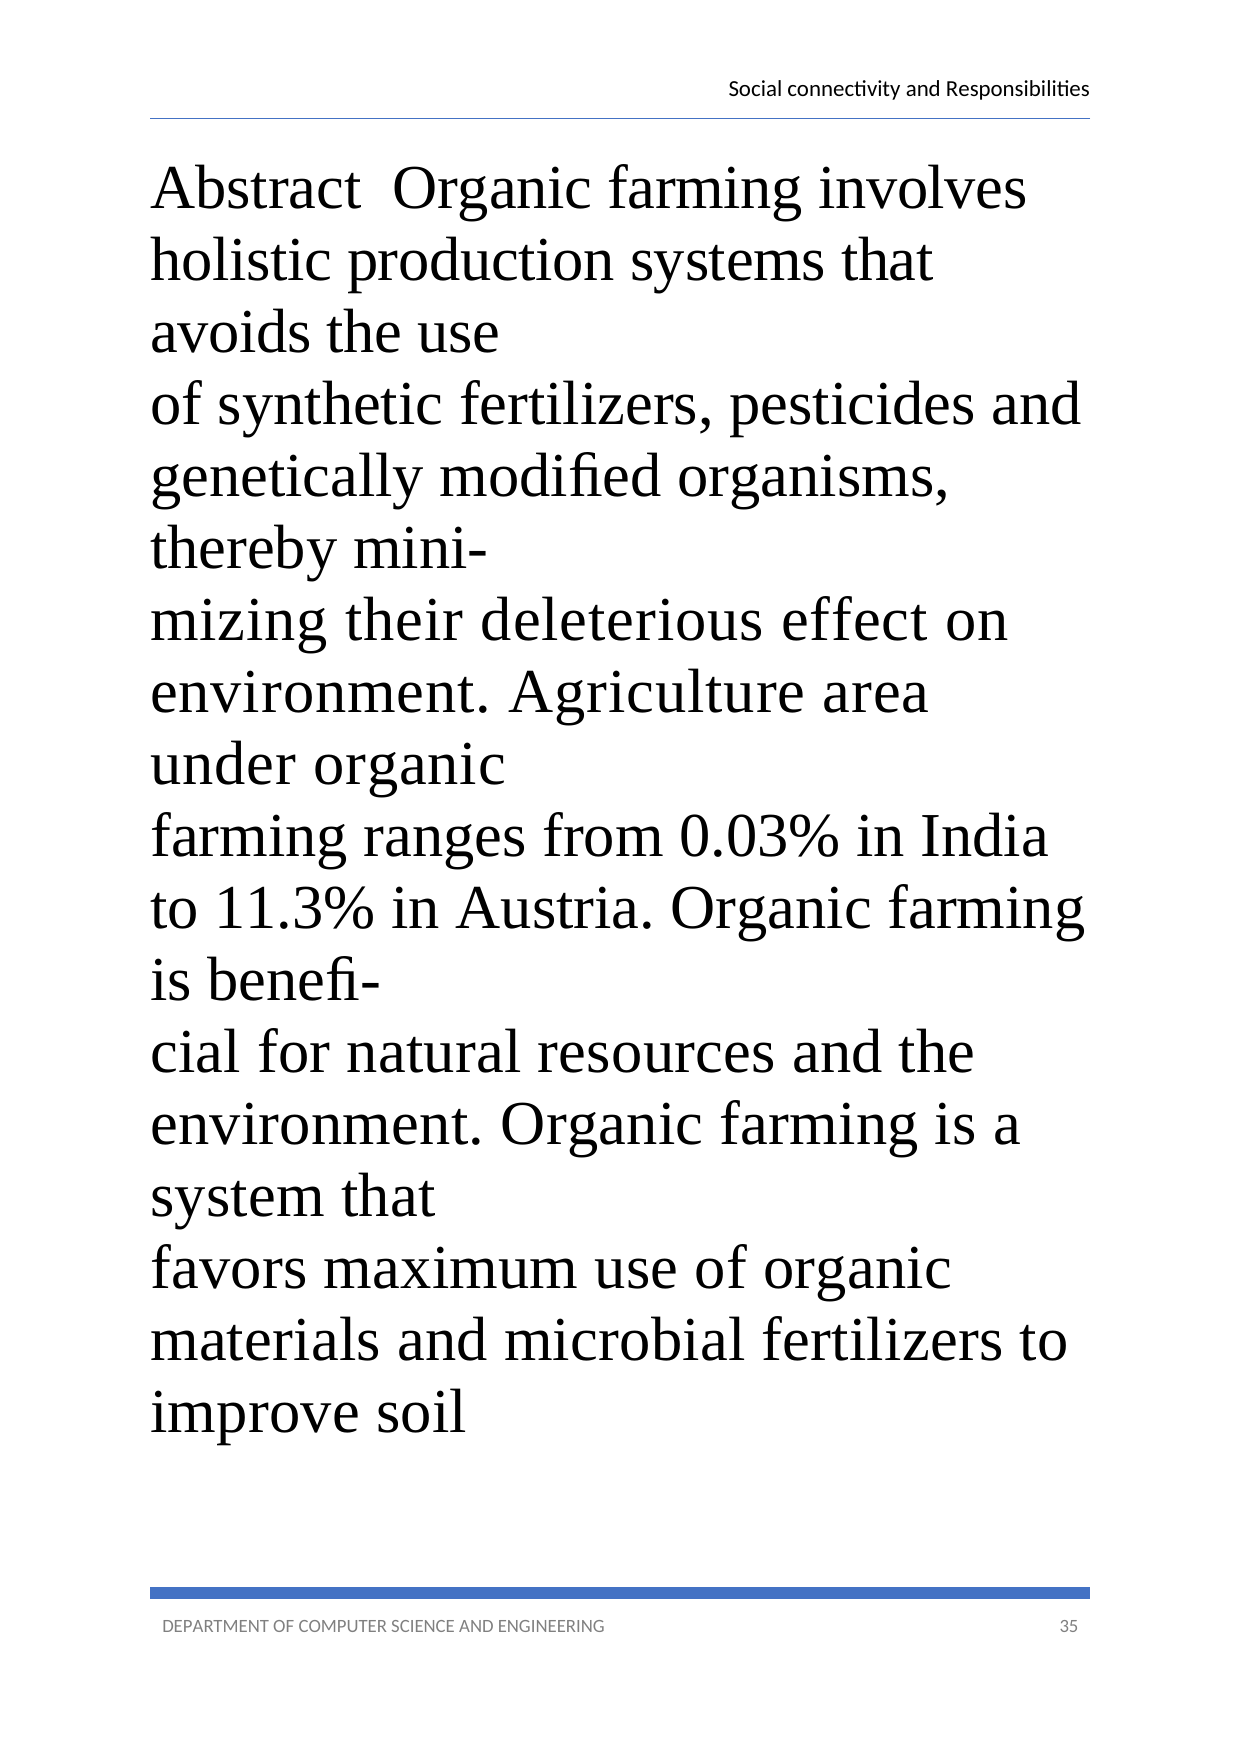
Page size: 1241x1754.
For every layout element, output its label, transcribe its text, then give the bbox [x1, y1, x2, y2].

text cial for natural resources and the environment. Organic farming is a system that [150, 1014, 1090, 1230]
text Abstract Organic farming involves holistic production systems that avoids the use [150, 150, 1090, 366]
text farming ranges from 0.03% in India to 11.3% in Austria. Organic farming is beneﬁ- [150, 798, 1090, 1014]
text of synthetic fertilizers, pesticides and genetically modiﬁed organisms, thereby mini- [150, 366, 1090, 582]
text favors maximum use of organic materials and microbial fertilizers to improve soil [150, 1230, 1090, 1446]
text mizing their deleterious effect on environment. Agriculture area under organic [150, 582, 1090, 798]
